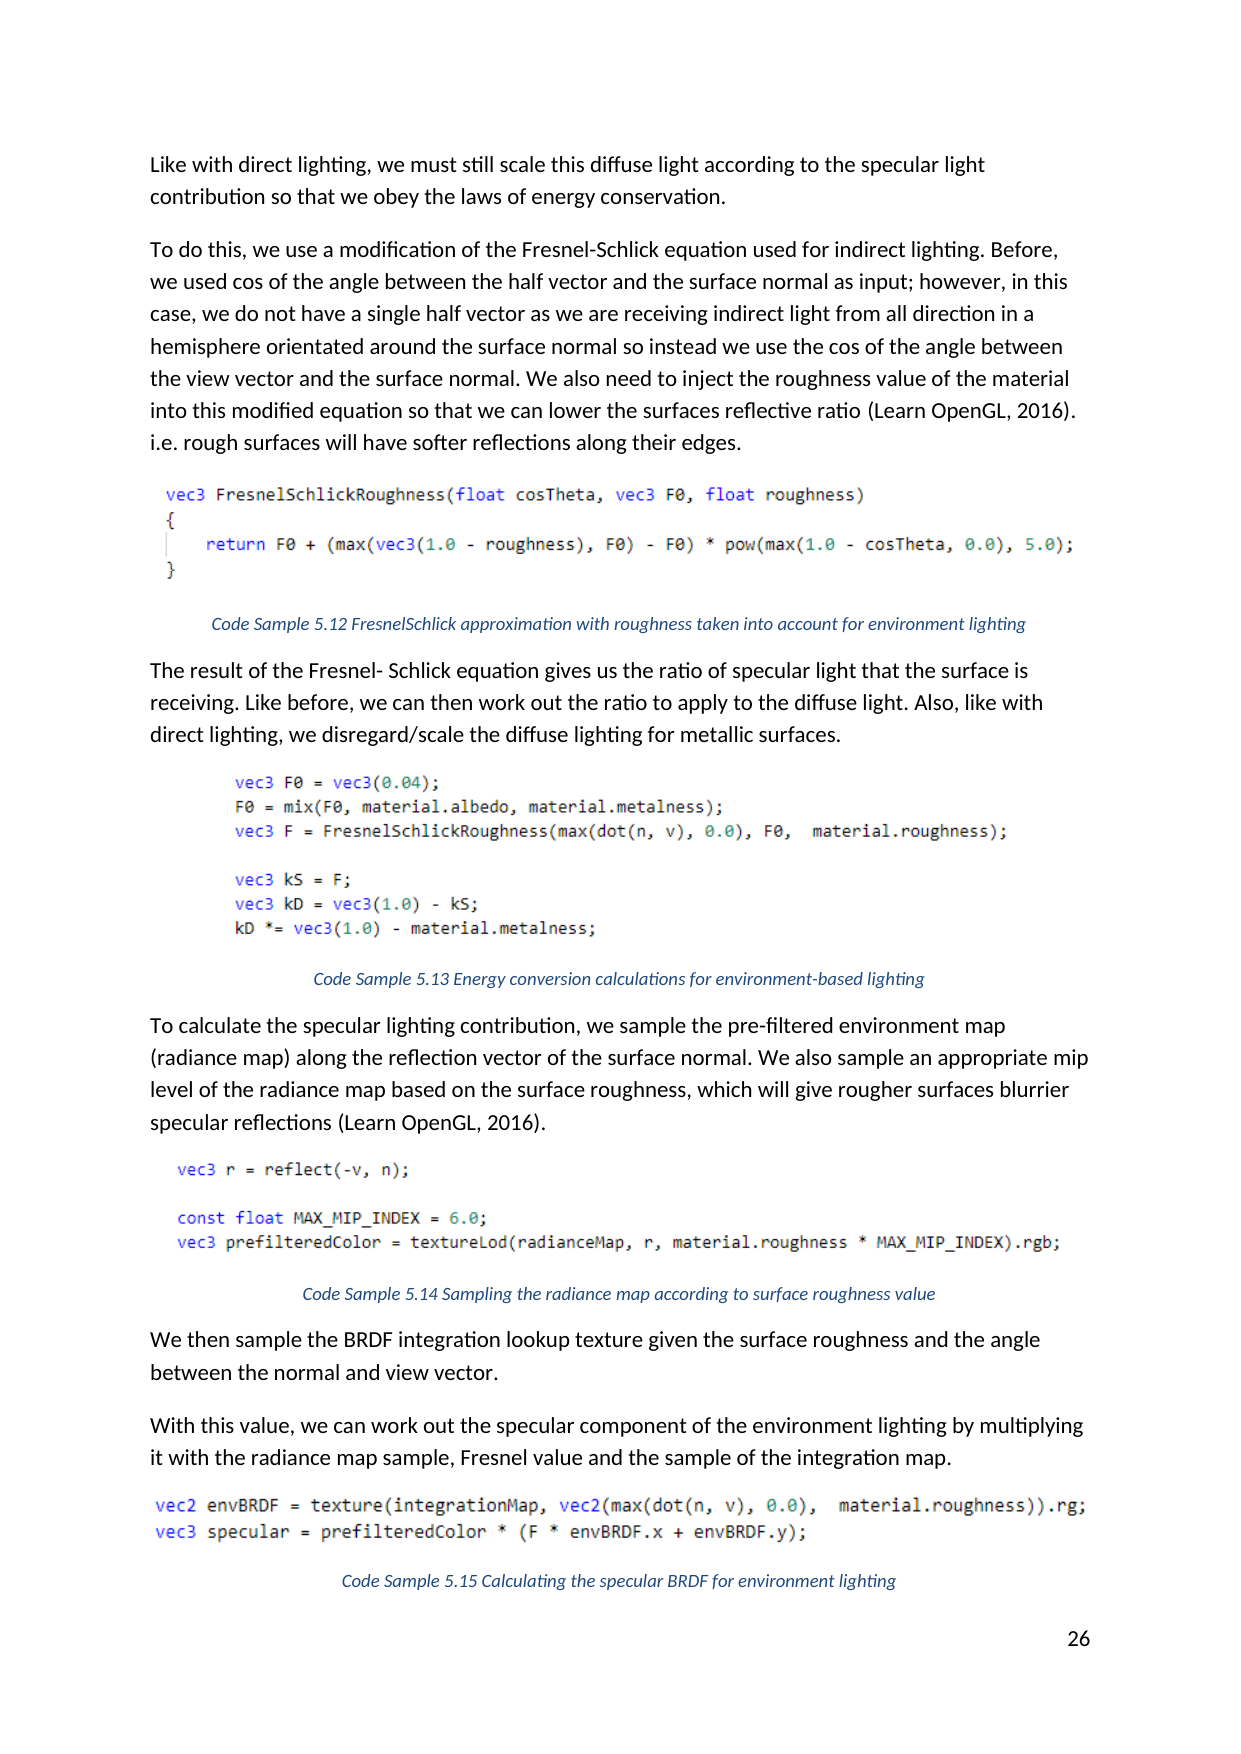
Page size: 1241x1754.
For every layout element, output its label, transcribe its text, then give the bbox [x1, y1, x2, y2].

text Like with direct lighting, we must still scale this diffuse light according to the specular light contribution so that we obey the laws of energy conservation. [150, 150, 1090, 210]
picture [150, 1496, 1091, 1545]
text With this value, we can work out the specular component of the environment lighting by multiplying it with the radiance map sample, Fresnel value and the sample of the integration map. [150, 1411, 1090, 1471]
picture [171, 1160, 1069, 1257]
text The result of the Fresnel- Schlick equation gives us the ratio of specular light that the surface is receiving. Like before, we can then work out the ratio to apply to the diffuse light. Also, like with direct lighting, we disregard/scale the diffuse lighting for metallic surfaces. [150, 656, 1090, 749]
picture [230, 773, 1010, 943]
text To calculate the specular lighting contribution, we sample the pre-filtered environment map (radiance map) along the reflection vector of the surface normal. We also sample an appropriate mip level of the radiance map based on the surface roughness, which will give rougher surfaces blurrier specular reflections . [150, 1011, 1090, 1136]
text We then sample the BRDF integration lookup texture given the surface roughness and the angle between the normal and view vector. [150, 1326, 1090, 1386]
picture [158, 481, 1082, 588]
text To do this, we use a modification of the Fresnel-Schlick equation used for indirect lighting. Before, we used cos of the angle between the half vector and the surface normal as input; however, in this case, we do not have a single half vector as we are receiving indirect light from all direction in a hemisphere orientated around the surface normal so instead we use the cos of the angle between the view vector and the surface normal. We also need to inject the roughness value of the material into this modified equation so that we can lower the surfaces reflective ratio . i.e. rough surfaces will have softer reflections along their edges. [150, 235, 1090, 456]
